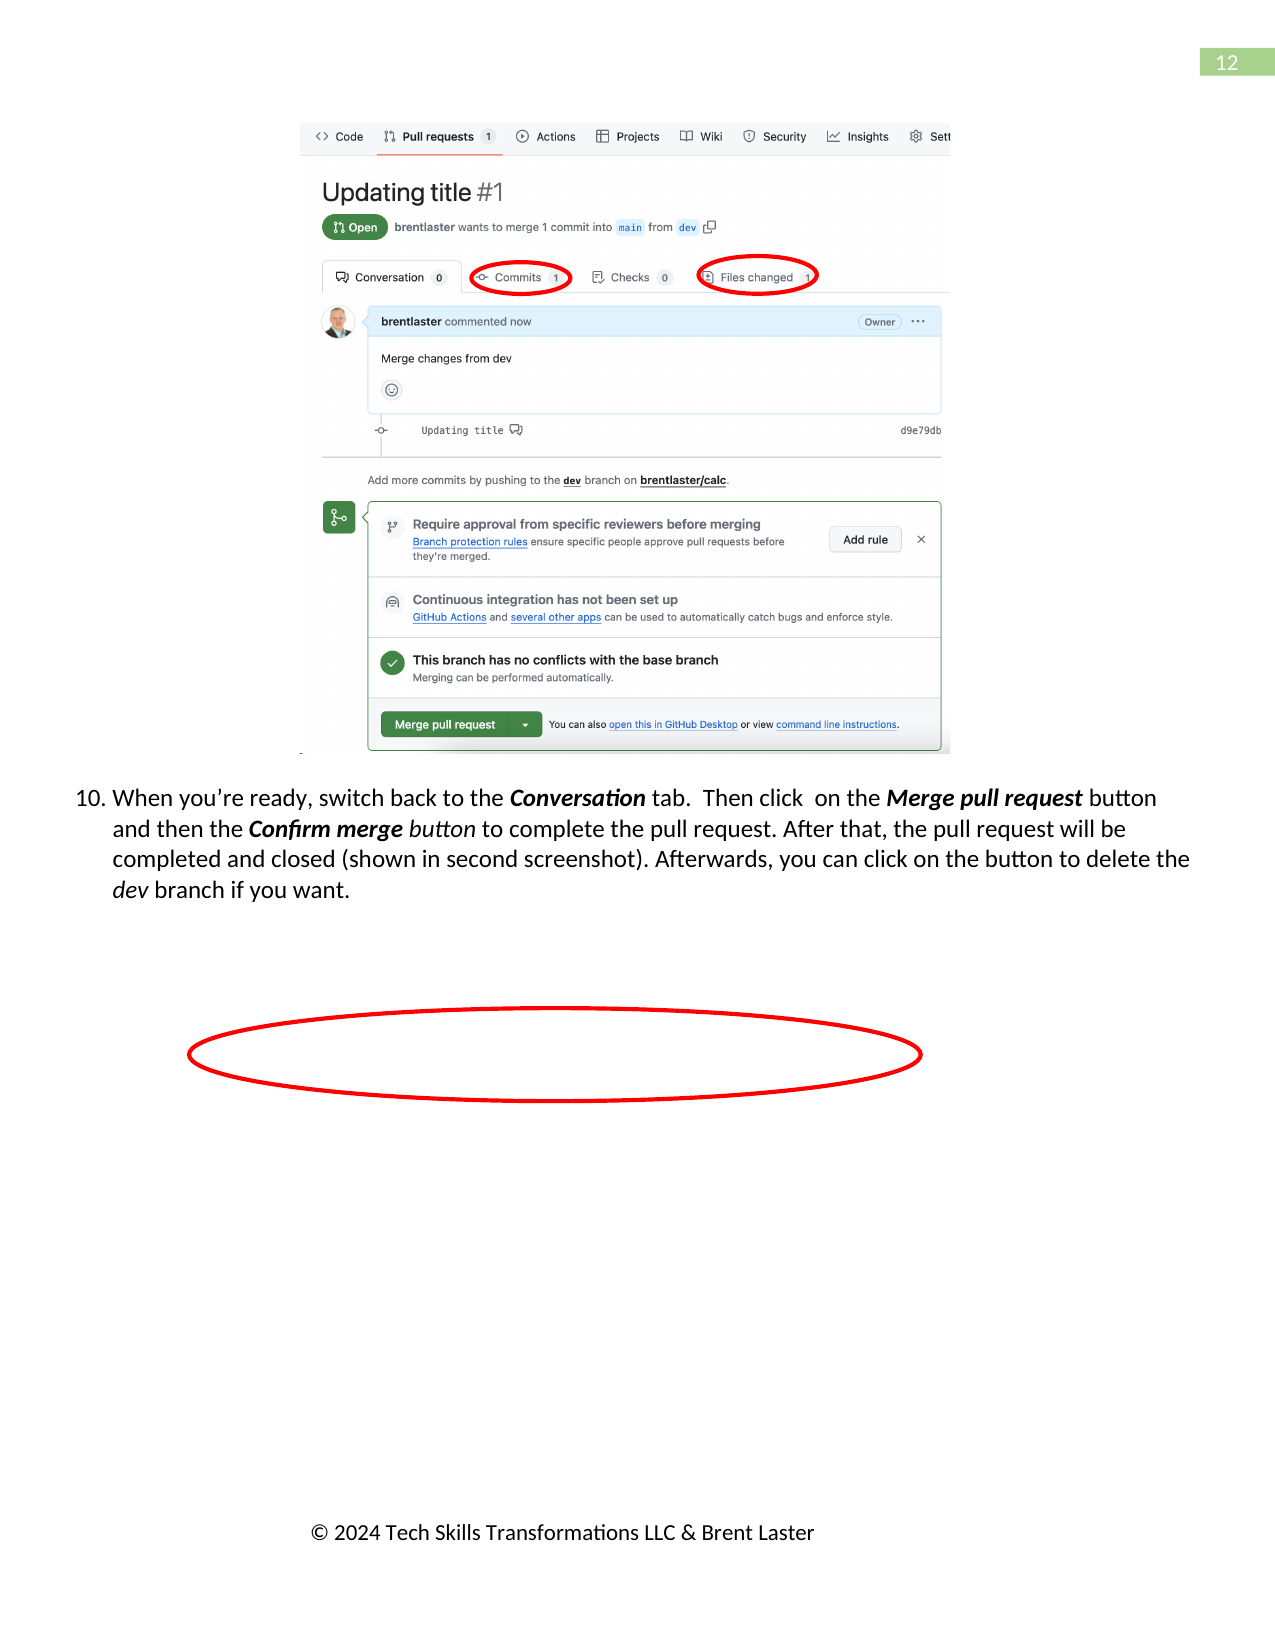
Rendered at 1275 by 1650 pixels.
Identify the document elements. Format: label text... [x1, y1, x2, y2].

subtitle 10. When you’re ready, switch back to the Conversation tab. Then click on the Merge pull request button and then the Confirm merge button to complete the pull request. After that, the pull request will be completed and closed (shown in second screenshot). Afterwards, you can click on the button to delete the dev branch if you want. [75, 782, 1200, 904]
picture [300, 123, 951, 754]
